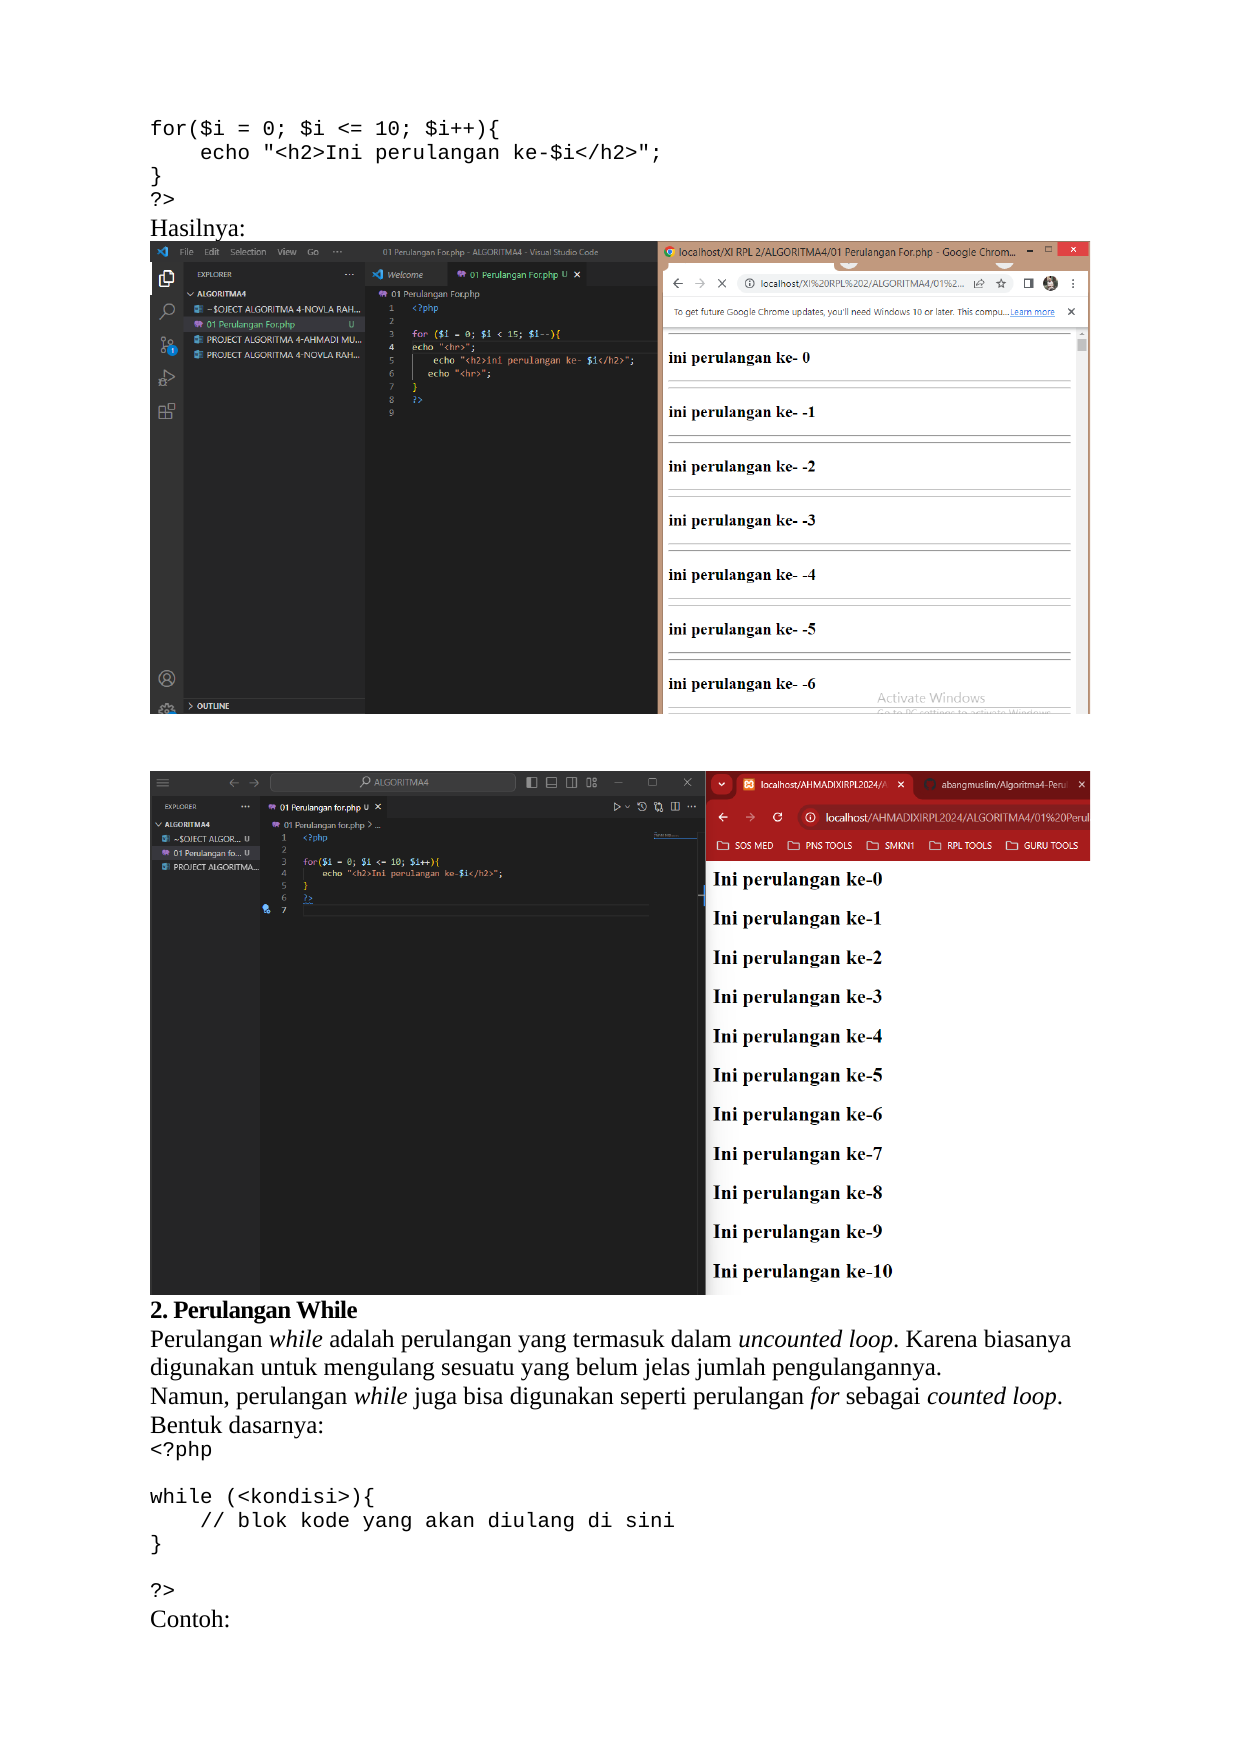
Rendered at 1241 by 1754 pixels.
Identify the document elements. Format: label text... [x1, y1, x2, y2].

text echo "<h2>Ini perulangan ke-$i</h2>"; [150, 142, 1090, 165]
text <?php [150, 1439, 1090, 1462]
text ?> [150, 1581, 1090, 1604]
picture [150, 241, 1091, 714]
text // blok kode yang akan diulang di sini [150, 1509, 1090, 1533]
text ?> [150, 189, 1090, 213]
text } [150, 165, 1090, 189]
text Hasilnya: [150, 213, 1090, 241]
text } [150, 1533, 1090, 1557]
subtitle 2. Perulangan While [150, 1295, 1090, 1324]
picture [150, 771, 1091, 1295]
text while (<kondisi>){ [150, 1486, 1090, 1509]
text Contoh: [150, 1604, 1090, 1633]
text Bentuk dasarnya: [150, 1410, 1090, 1439]
text Namun, perulangan while juga bisa digunakan seperti perulangan for sebagai counted loop. [150, 1381, 1090, 1410]
text Perulangan while adalah perulangan yang termasuk dalam uncounted loop. Karena biasanya digunakan untuk mengulang sesuatu yang belum jelas jumlah pengulangannya. [150, 1324, 1090, 1381]
text for($i = 0; $i <= 10; $i++){ [150, 118, 1090, 142]
